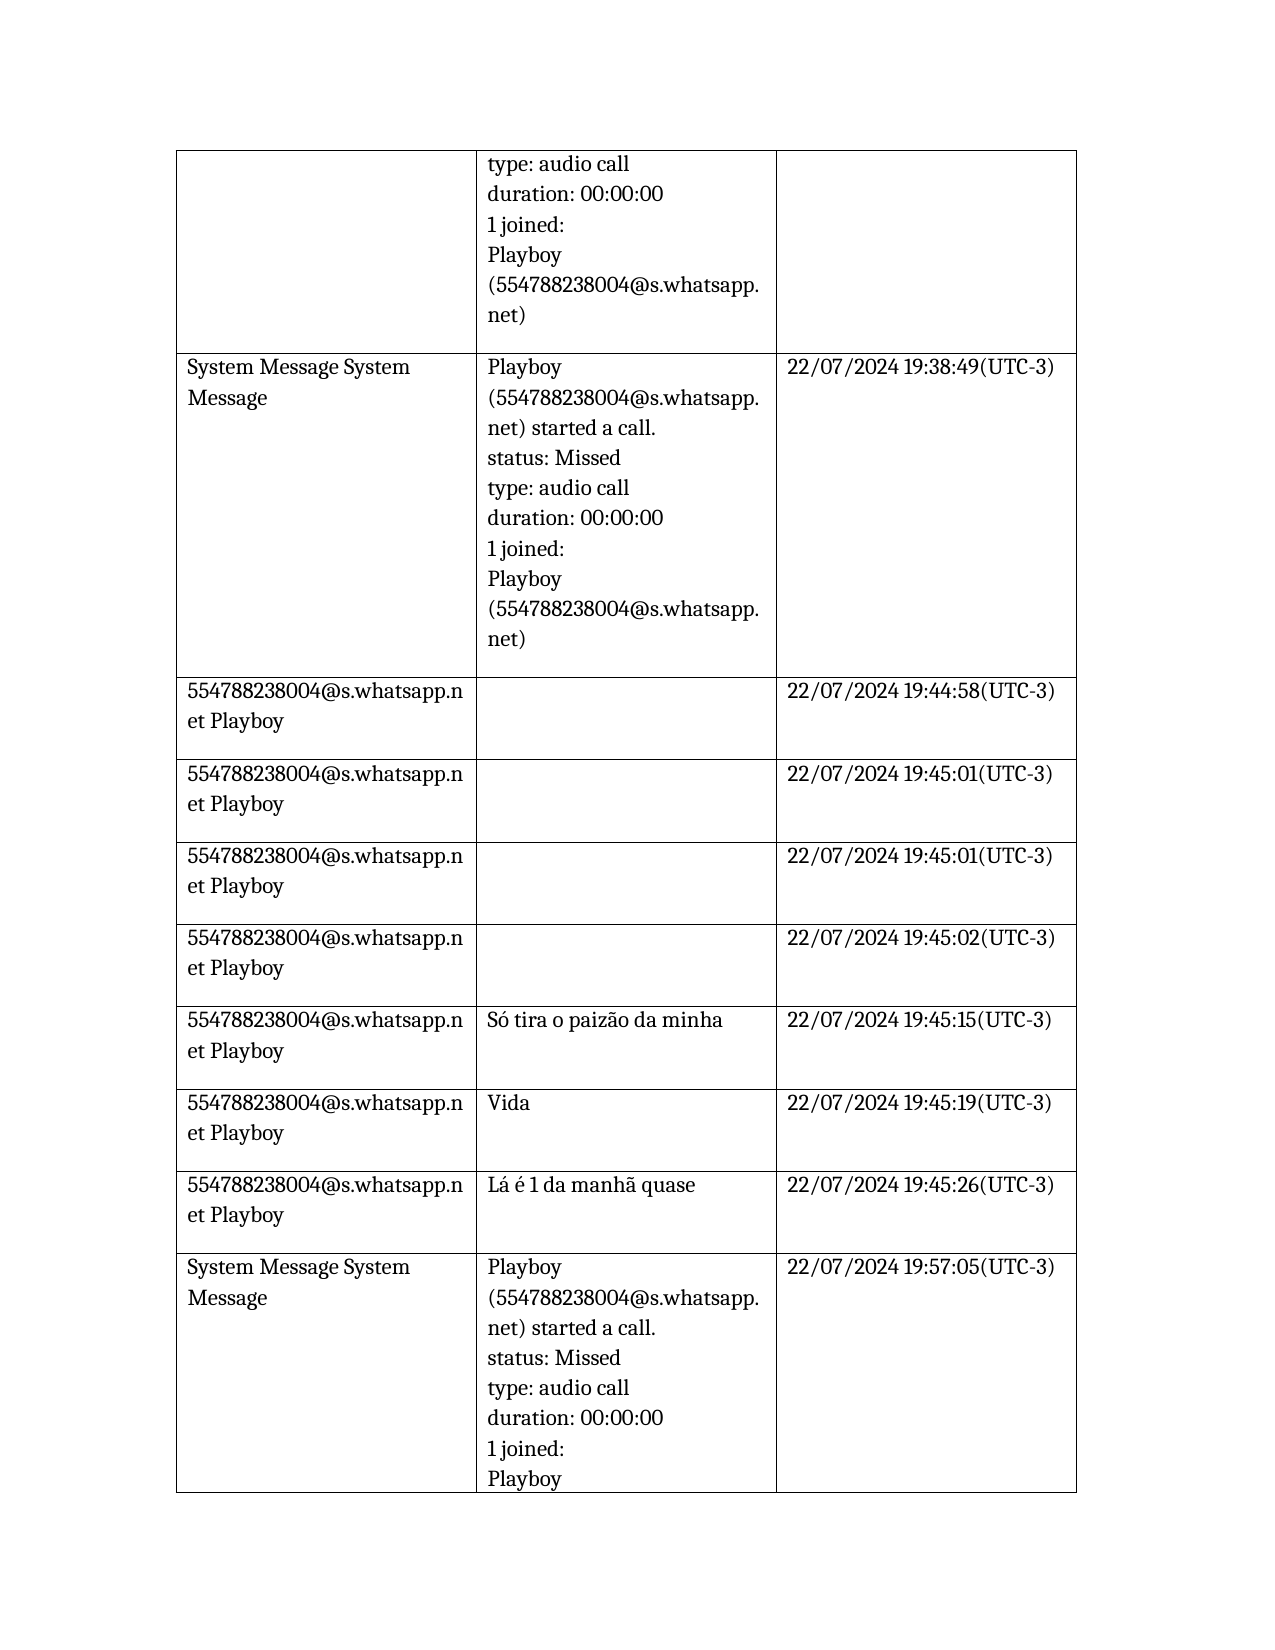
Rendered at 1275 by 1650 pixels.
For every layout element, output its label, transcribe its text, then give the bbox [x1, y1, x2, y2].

table_cell 554788238004@s.whatsapp.net Playboy [177, 1090, 476, 1171]
table_cell Lá é 1 da manhã quase [477, 1172, 776, 1253]
table_cell [477, 925, 776, 1006]
table_cell 22/07/2024 19:38:49(UTC-3) [777, 354, 1076, 677]
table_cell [177, 1254, 476, 1492]
table_cell [477, 678, 776, 759]
table_cell 554788238004@s.whatsapp.net Playboy [177, 760, 476, 842]
table_cell Só tira o paizão da minha [477, 1007, 776, 1088]
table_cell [477, 151, 776, 353]
table_cell 22/07/2024 19:44:58(UTC-3) [777, 678, 1076, 759]
table_cell Vida [477, 1090, 776, 1171]
table_cell System Message System Message [177, 354, 476, 677]
table_cell 22/07/2024 19:45:02(UTC-3) [777, 925, 1076, 1006]
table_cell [777, 1254, 1076, 1492]
table_cell 22/07/2024 19:45:15(UTC-3) [777, 1007, 1076, 1088]
table_cell 22/07/2024 19:45:01(UTC-3) [777, 760, 1076, 842]
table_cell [777, 151, 1076, 353]
table_cell 554788238004@s.whatsapp.net Playboy [177, 843, 476, 924]
table_cell 22/07/2024 19:45:19(UTC-3) [777, 1090, 1076, 1171]
table_cell 554788238004@s.whatsapp.net Playboy [177, 1172, 476, 1253]
table_cell 554788238004@s.whatsapp.net Playboy [177, 1007, 476, 1088]
table_cell [477, 760, 776, 842]
table_cell 22/07/2024 19:45:01(UTC-3) [777, 843, 1076, 924]
table_cell [477, 843, 776, 924]
table_cell 22/07/2024 19:45:26(UTC-3) [777, 1172, 1076, 1253]
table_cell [177, 151, 476, 353]
table_cell 554788238004@s.whatsapp.net Playboy [177, 925, 476, 1006]
table_cell 554788238004@s.whatsapp.net Playboy [177, 678, 476, 759]
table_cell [477, 1254, 776, 1492]
